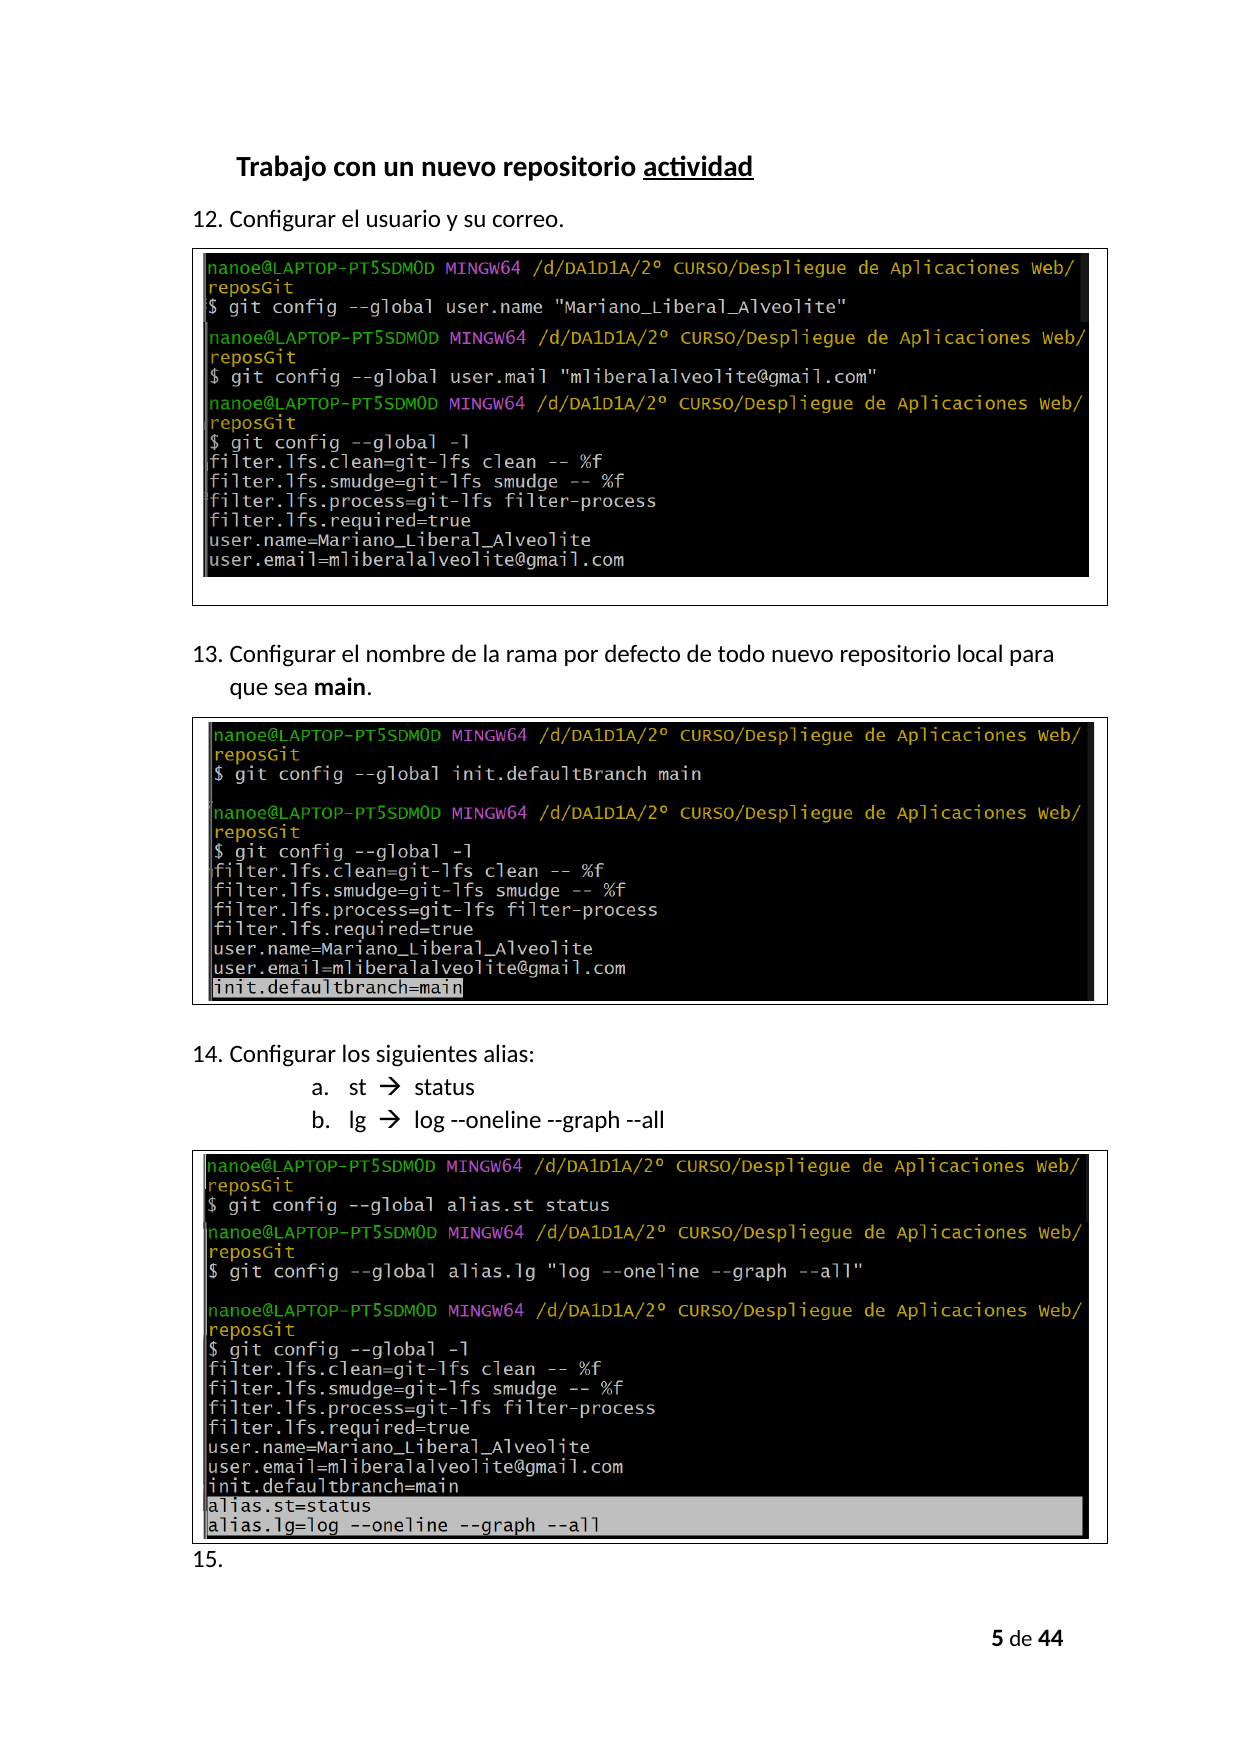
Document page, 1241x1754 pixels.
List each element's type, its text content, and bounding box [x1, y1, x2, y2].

picture [203, 1154, 1089, 1539]
list lg log --oneline --graph --all [311, 1104, 1063, 1135]
text Trabajo con un nuevo repositorio actividad [177, 148, 1063, 183]
picture [208, 722, 1095, 1001]
list Configurar los siguientes alias: [192, 1038, 1063, 1069]
table_header [193, 249, 1107, 604]
table_header [193, 718, 1107, 1004]
list Configurar el nombre de la rama por defecto de todo nuevo repositorio local para que sea main. [192, 638, 1063, 702]
list st status [311, 1071, 1063, 1102]
list Configurar el usuario y su correo. [192, 203, 1063, 233]
table_header [193, 1151, 1107, 1542]
picture [203, 253, 1089, 577]
